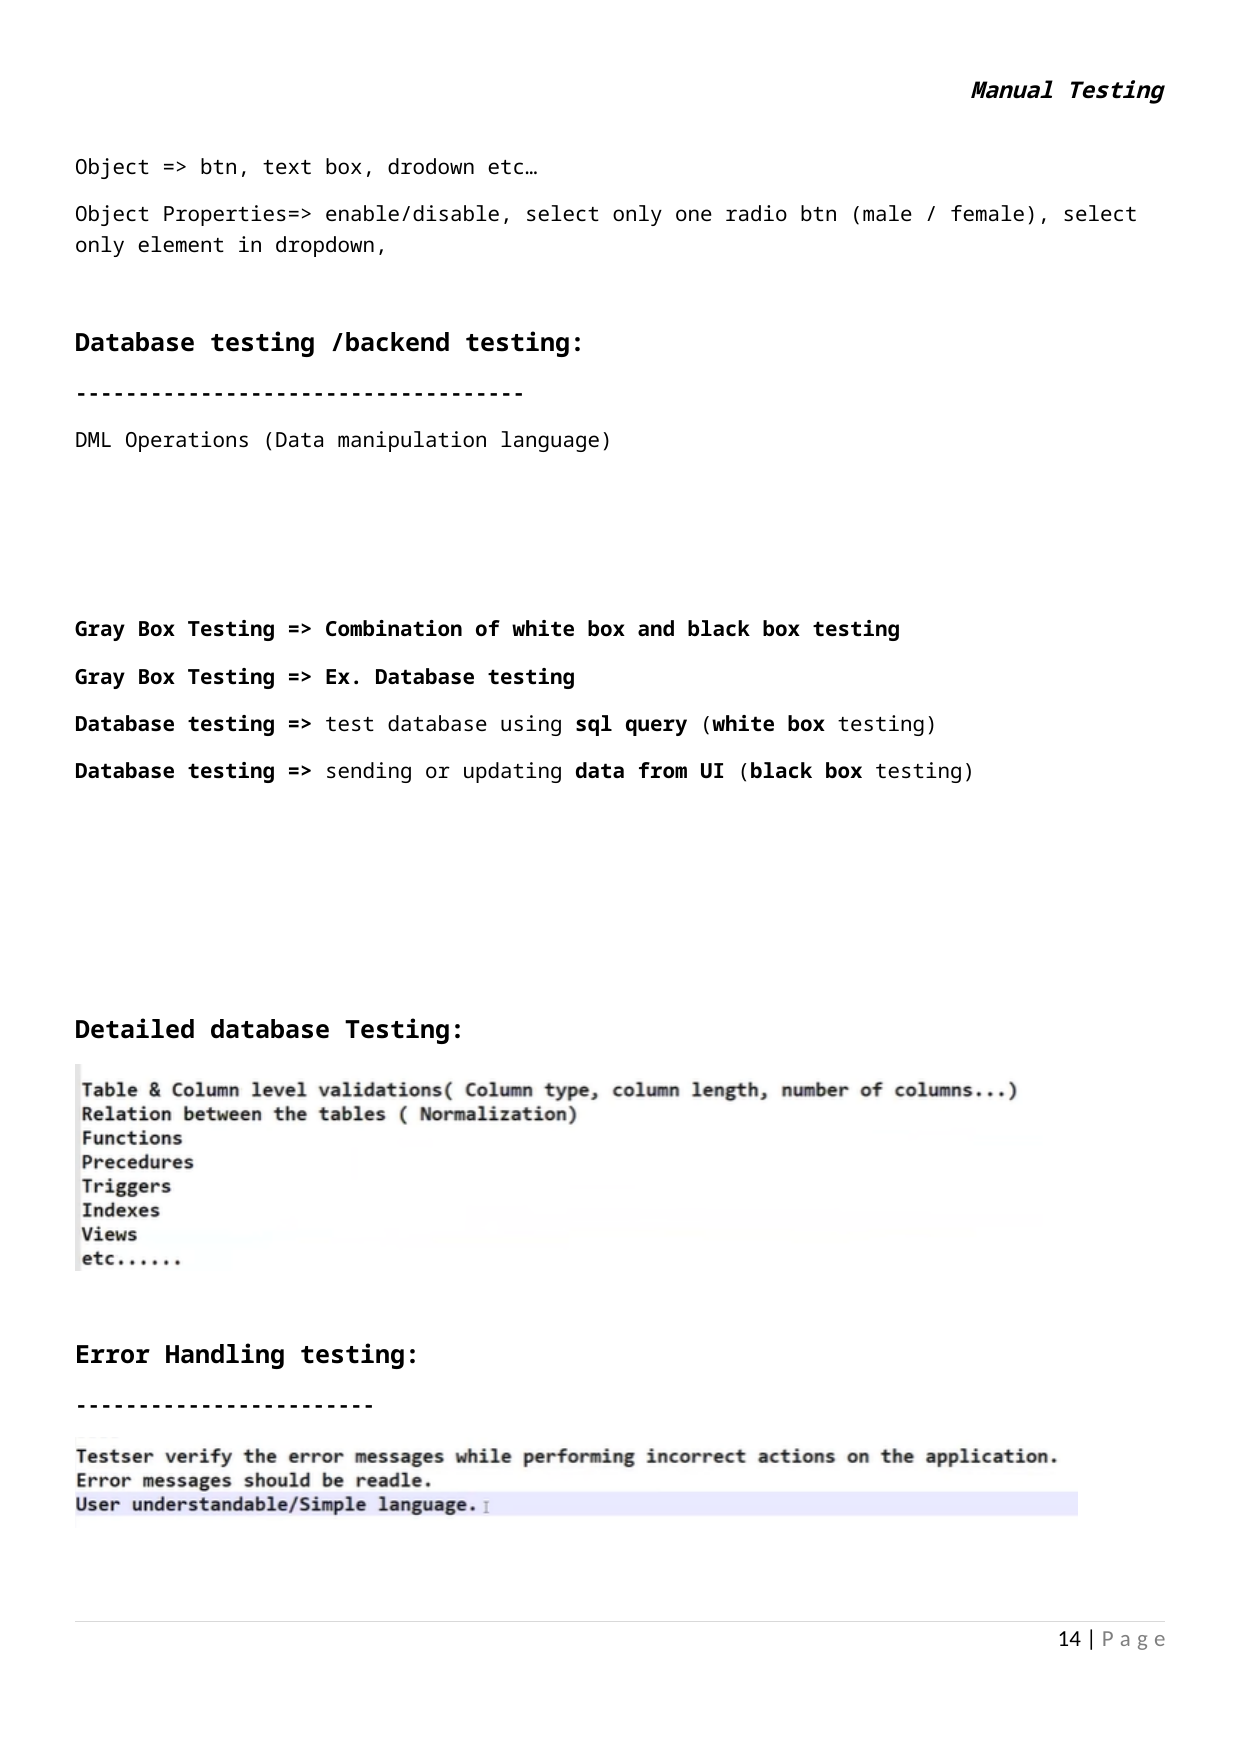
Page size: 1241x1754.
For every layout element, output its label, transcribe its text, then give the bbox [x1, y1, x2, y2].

text ------------------------ [75, 1391, 1165, 1419]
text Gray Box Testing => Combination of white box and black box testing [75, 614, 1165, 643]
text Database testing => sending or updating data from UI (black box testing) [75, 756, 1165, 785]
text Detailed database Testing: [75, 1011, 1165, 1045]
text Object => btn, text box, drodown etc… [75, 152, 1165, 181]
picture [75, 1064, 1043, 1271]
text Database testing => test database using sql query (white box testing) [75, 709, 1165, 738]
picture [75, 1437, 1078, 1528]
text Error Handling testing: [75, 1337, 1165, 1371]
text DML Operations (Data manipulation language) [75, 425, 1165, 454]
text Database testing /backend testing: [75, 325, 1165, 359]
text Object Properties=> enable/disable, select only one radio btn (male / female), select only element in dropdown, [75, 199, 1165, 258]
text ------------------------------------ [75, 378, 1165, 407]
text Gray Box Testing => Ex. Database testing [75, 662, 1165, 690]
